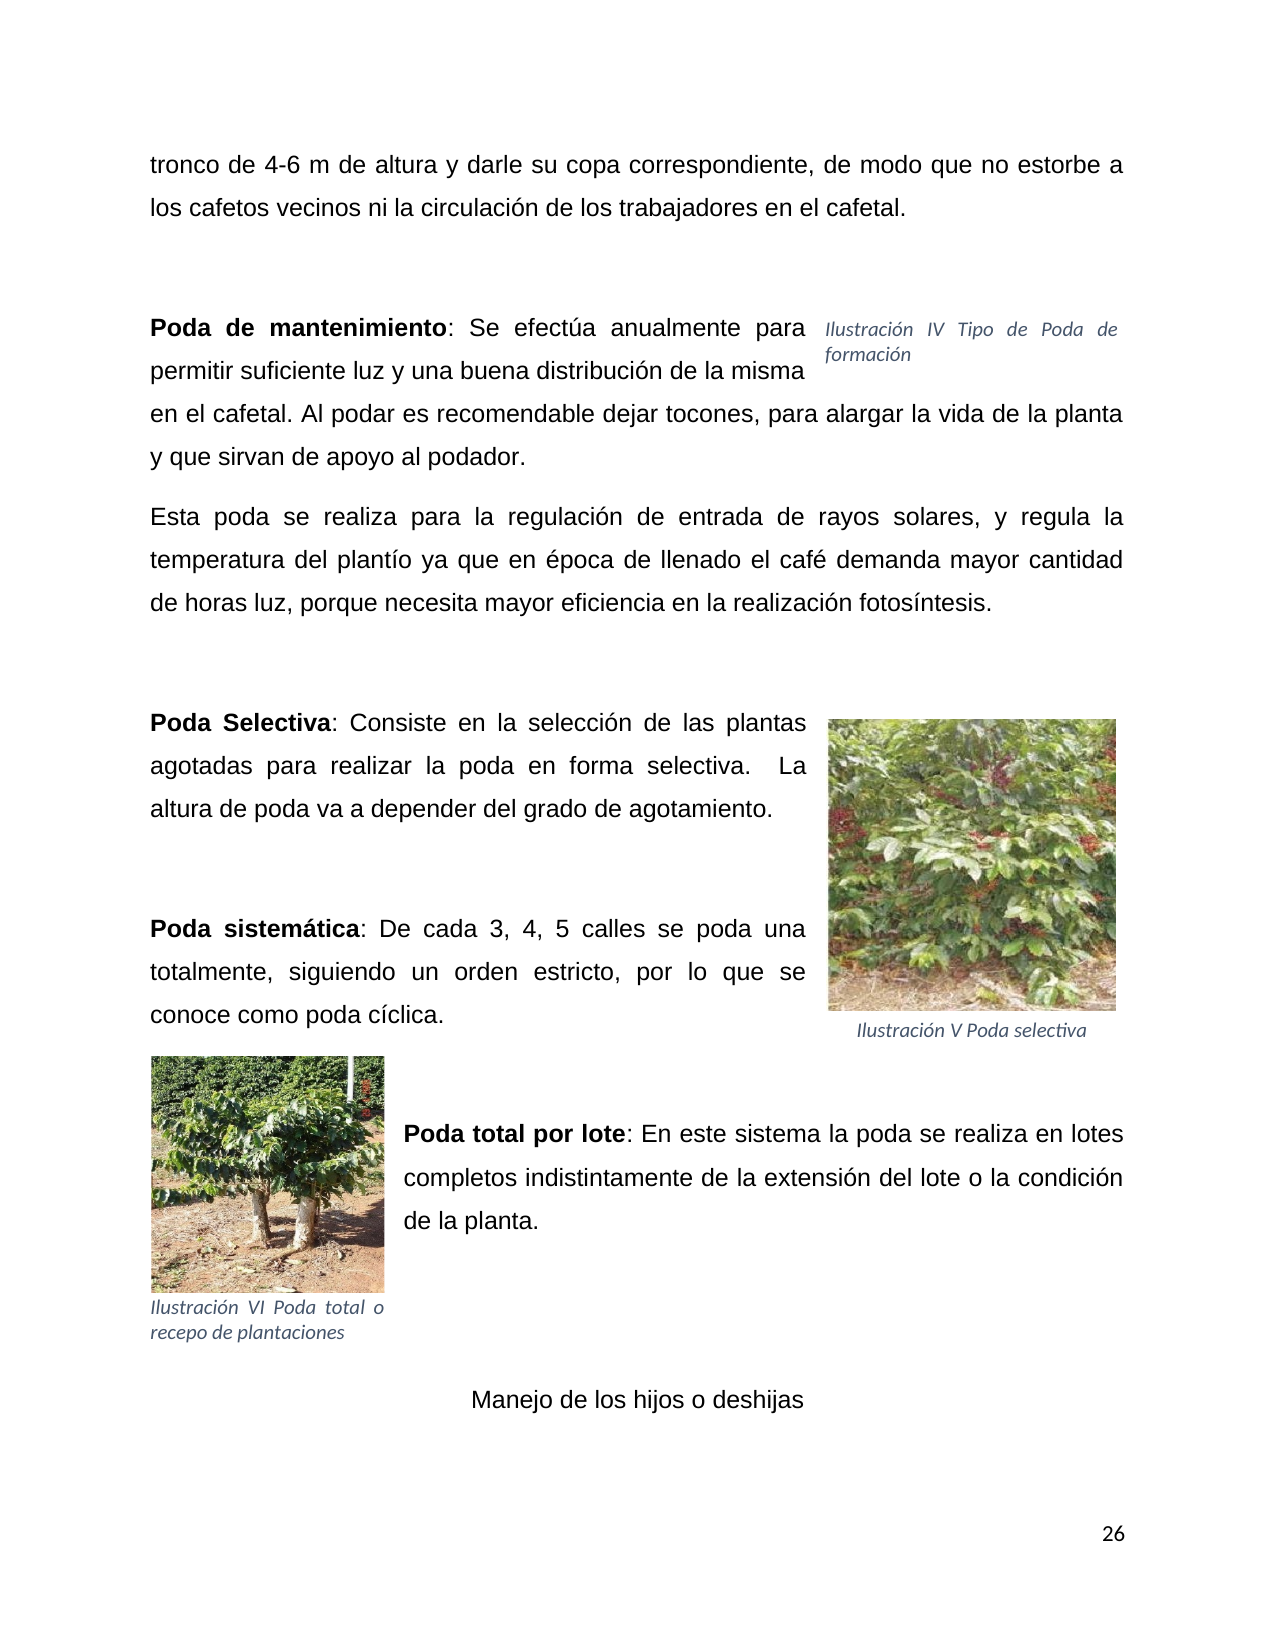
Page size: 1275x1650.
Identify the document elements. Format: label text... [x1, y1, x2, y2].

text Esta poda se realiza para la regulación de entrada de rayos solares, y regula la temperatura del plantío ya que en época de llenado el café demanda mayor cantidad de horas luz, porque necesita mayor eficiencia en la realización fotosíntesis. [150, 502, 1125, 617]
text Poda de mantenimiento: Se efectúa anualmente para permitir suficiente luz y una buena distribución de la misma en el cafetal. Al podar es recomendable dejar tocones, para alargar la vida de la planta y que sirvan de apoyo al podador. [150, 313, 1125, 471]
text Manejo de los hijos o deshijas [150, 1385, 1125, 1414]
picture [825, 719, 1116, 1010]
text Poda total por lote: En este sistema la poda se realiza en lotes completos indistintamente de la extensión del lote o la condición de la planta. [385, 1119, 1125, 1234]
text Poda sistemática: De cada 3, 4, 5 calles se poda una totalmente, siguiendo un orden estricto, por lo que se conoce como poda cíclica. [150, 913, 1125, 1028]
text Poda Selectiva: Consiste en la selección de las plantas agotadas para realizar la poda en forma selectiva. La altura de poda va a depender del grado de agotamiento. [150, 708, 1125, 823]
picture [150, 1056, 385, 1292]
